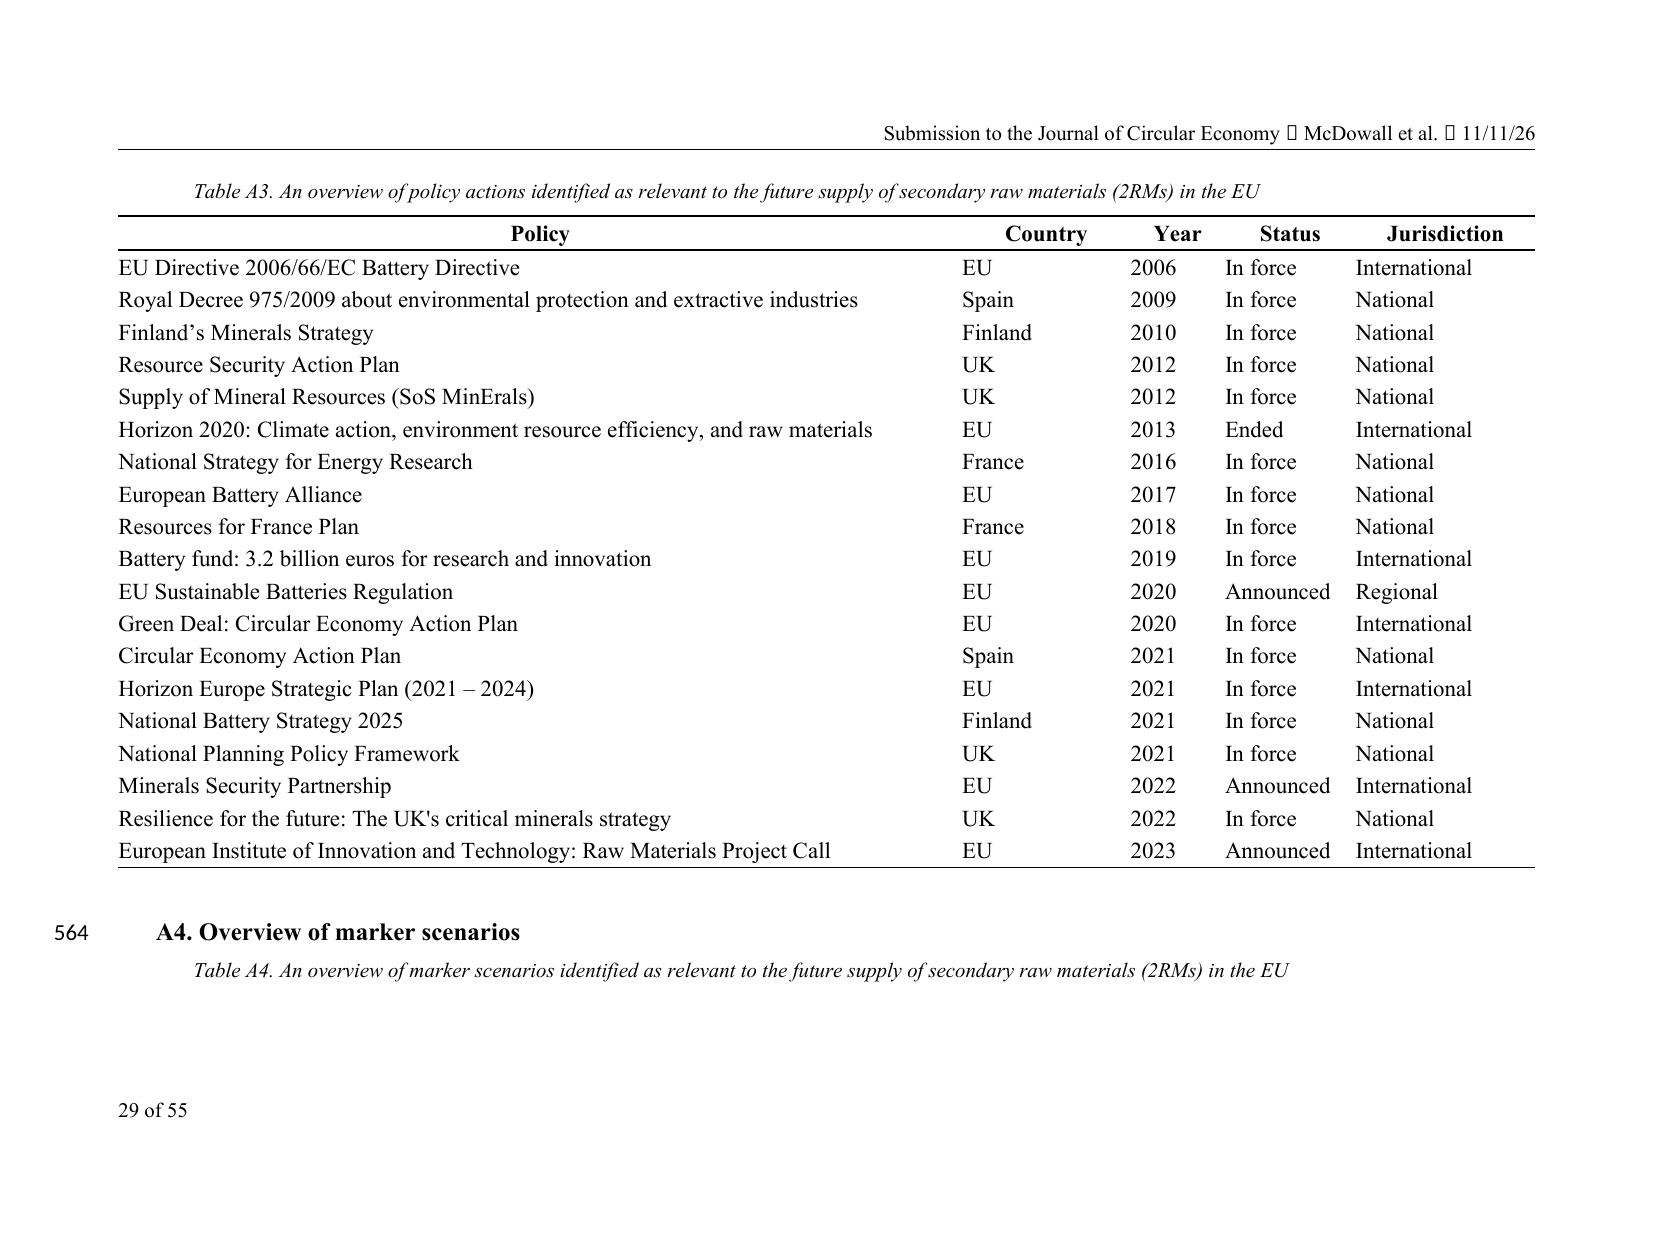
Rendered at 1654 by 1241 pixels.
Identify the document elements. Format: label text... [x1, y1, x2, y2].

table_cell In force [1225, 672, 1355, 704]
table_cell EU [962, 607, 1130, 639]
table_cell EU [962, 251, 1130, 283]
table_cell National [1355, 348, 1535, 380]
table_header Year [1130, 217, 1225, 249]
table_cell In force [1225, 445, 1355, 478]
table_cell UK [962, 737, 1130, 769]
table_cell 2022 [1130, 769, 1225, 802]
table_cell In force [1225, 316, 1355, 348]
table_cell EU [962, 672, 1130, 704]
table_cell In force [1225, 737, 1355, 769]
table_cell Horizon 2020: Climate action, environment resource efficiency, and raw materials [118, 413, 962, 445]
table_cell National [1355, 737, 1535, 769]
table_cell 2020 [1130, 575, 1225, 607]
table_cell 2017 [1130, 478, 1225, 510]
table_cell Green Deal: Circular Economy Action Plan [118, 607, 962, 639]
table_cell 2021 [1130, 704, 1225, 737]
table_cell EU [962, 413, 1130, 445]
table_cell Circular Economy Action Plan [118, 640, 962, 672]
table_cell National [1355, 802, 1535, 834]
table_cell Resources for France Plan [118, 510, 962, 542]
table_cell International [1355, 543, 1535, 575]
table_cell International [1355, 834, 1535, 866]
table_cell 2023 [1130, 834, 1225, 866]
list Table A4. An overview of marker scenarios identified as relevant to the future supply of secondary raw materials (2RMs) in the EU [193, 958, 1535, 982]
table_cell International [1355, 769, 1535, 802]
table_cell 2013 [1130, 413, 1225, 445]
table_cell 2022 [1130, 802, 1225, 834]
table_header Country [962, 217, 1130, 249]
table_cell National Battery Strategy 2025 [118, 704, 962, 737]
table_cell National [1355, 445, 1535, 478]
table_cell Royal Decree 975/2009 about environmental protection and extractive industries [118, 283, 962, 316]
table_cell Spain [962, 640, 1130, 672]
list Table A3. An overview of policy actions identified as relevant to the future supply of secondary raw materials (2RMs) in the EU [193, 179, 1535, 203]
table_cell Finland [962, 316, 1130, 348]
table_cell International [1355, 251, 1535, 283]
table_cell National [1355, 478, 1535, 510]
table_cell Horizon Europe Strategic Plan (2021 – 2024) [118, 672, 962, 704]
table_cell National [1355, 510, 1535, 542]
table_cell Ended [1225, 413, 1355, 445]
table_cell National [1355, 283, 1535, 316]
table_cell UK [962, 348, 1130, 380]
table_header Status [1225, 217, 1355, 249]
table_cell International [1355, 607, 1535, 639]
table_header Jurisdiction [1355, 217, 1535, 249]
table_cell Regional [1355, 575, 1535, 607]
table_cell Spain [962, 283, 1130, 316]
table_cell Minerals Security Partnership [118, 769, 962, 802]
table_cell In force [1225, 380, 1355, 413]
table_cell Finland’s Minerals Strategy [118, 316, 962, 348]
table_cell International [1355, 672, 1535, 704]
table_cell In force [1225, 543, 1355, 575]
table_cell 2018 [1130, 510, 1225, 542]
table_cell Resource Security Action Plan [118, 348, 962, 380]
table_cell UK [962, 380, 1130, 413]
table_cell In force [1225, 607, 1355, 639]
table_cell 2021 [1130, 672, 1225, 704]
table_cell 2012 [1130, 348, 1225, 380]
table_cell EU Sustainable Batteries Regulation [118, 575, 962, 607]
table_cell In force [1225, 704, 1355, 737]
table_cell Supply of Mineral Resources (SoS MinErals) [118, 380, 962, 413]
table_cell National Strategy for Energy Research [118, 445, 962, 478]
table_cell 2006 [1130, 251, 1225, 283]
table_cell In force [1225, 802, 1355, 834]
table_cell EU Directive 2006/66/EC Battery Directive [118, 251, 962, 283]
table_cell EU [962, 478, 1130, 510]
table_cell European Battery Alliance [118, 478, 962, 510]
table_cell National Planning Policy Framework [118, 737, 962, 769]
table_cell In force [1225, 283, 1355, 316]
table_cell 2009 [1130, 283, 1225, 316]
table_cell National [1355, 380, 1535, 413]
table_cell In force [1225, 510, 1355, 542]
table_cell EU [962, 769, 1130, 802]
table_cell France [962, 445, 1130, 478]
table_cell Finland [962, 704, 1130, 737]
table_header Policy [118, 217, 962, 249]
table_cell Announced [1225, 575, 1355, 607]
table_cell 2010 [1130, 316, 1225, 348]
table_cell EU [962, 575, 1130, 607]
table_cell 2016 [1130, 445, 1225, 478]
table_cell National [1355, 704, 1535, 737]
table_cell UK [962, 802, 1130, 834]
table_cell In force [1225, 640, 1355, 672]
subtitle Overview of marker scenarios [156, 917, 1535, 946]
table_cell European Institute of Innovation and Technology: Raw Materials Project Call [118, 834, 962, 866]
table_cell Battery fund: 3.2 billion euros for research and innovation [118, 543, 962, 575]
table_cell France [962, 510, 1130, 542]
table_cell EU [962, 543, 1130, 575]
table_cell National [1355, 640, 1535, 672]
table_cell National [1355, 316, 1535, 348]
table_cell Announced [1225, 769, 1355, 802]
table_cell International [1355, 413, 1535, 445]
table_cell In force [1225, 478, 1355, 510]
table_cell 2021 [1130, 640, 1225, 672]
table_cell In force [1225, 348, 1355, 380]
table_cell Announced [1225, 834, 1355, 866]
table_cell Resilience for the future: The UK's critical minerals strategy [118, 802, 962, 834]
table_cell In force [1225, 251, 1355, 283]
table_cell 2019 [1130, 543, 1225, 575]
table_cell 2012 [1130, 380, 1225, 413]
table_cell EU [962, 834, 1130, 866]
table_cell 2020 [1130, 607, 1225, 639]
table_cell 2021 [1130, 737, 1225, 769]
